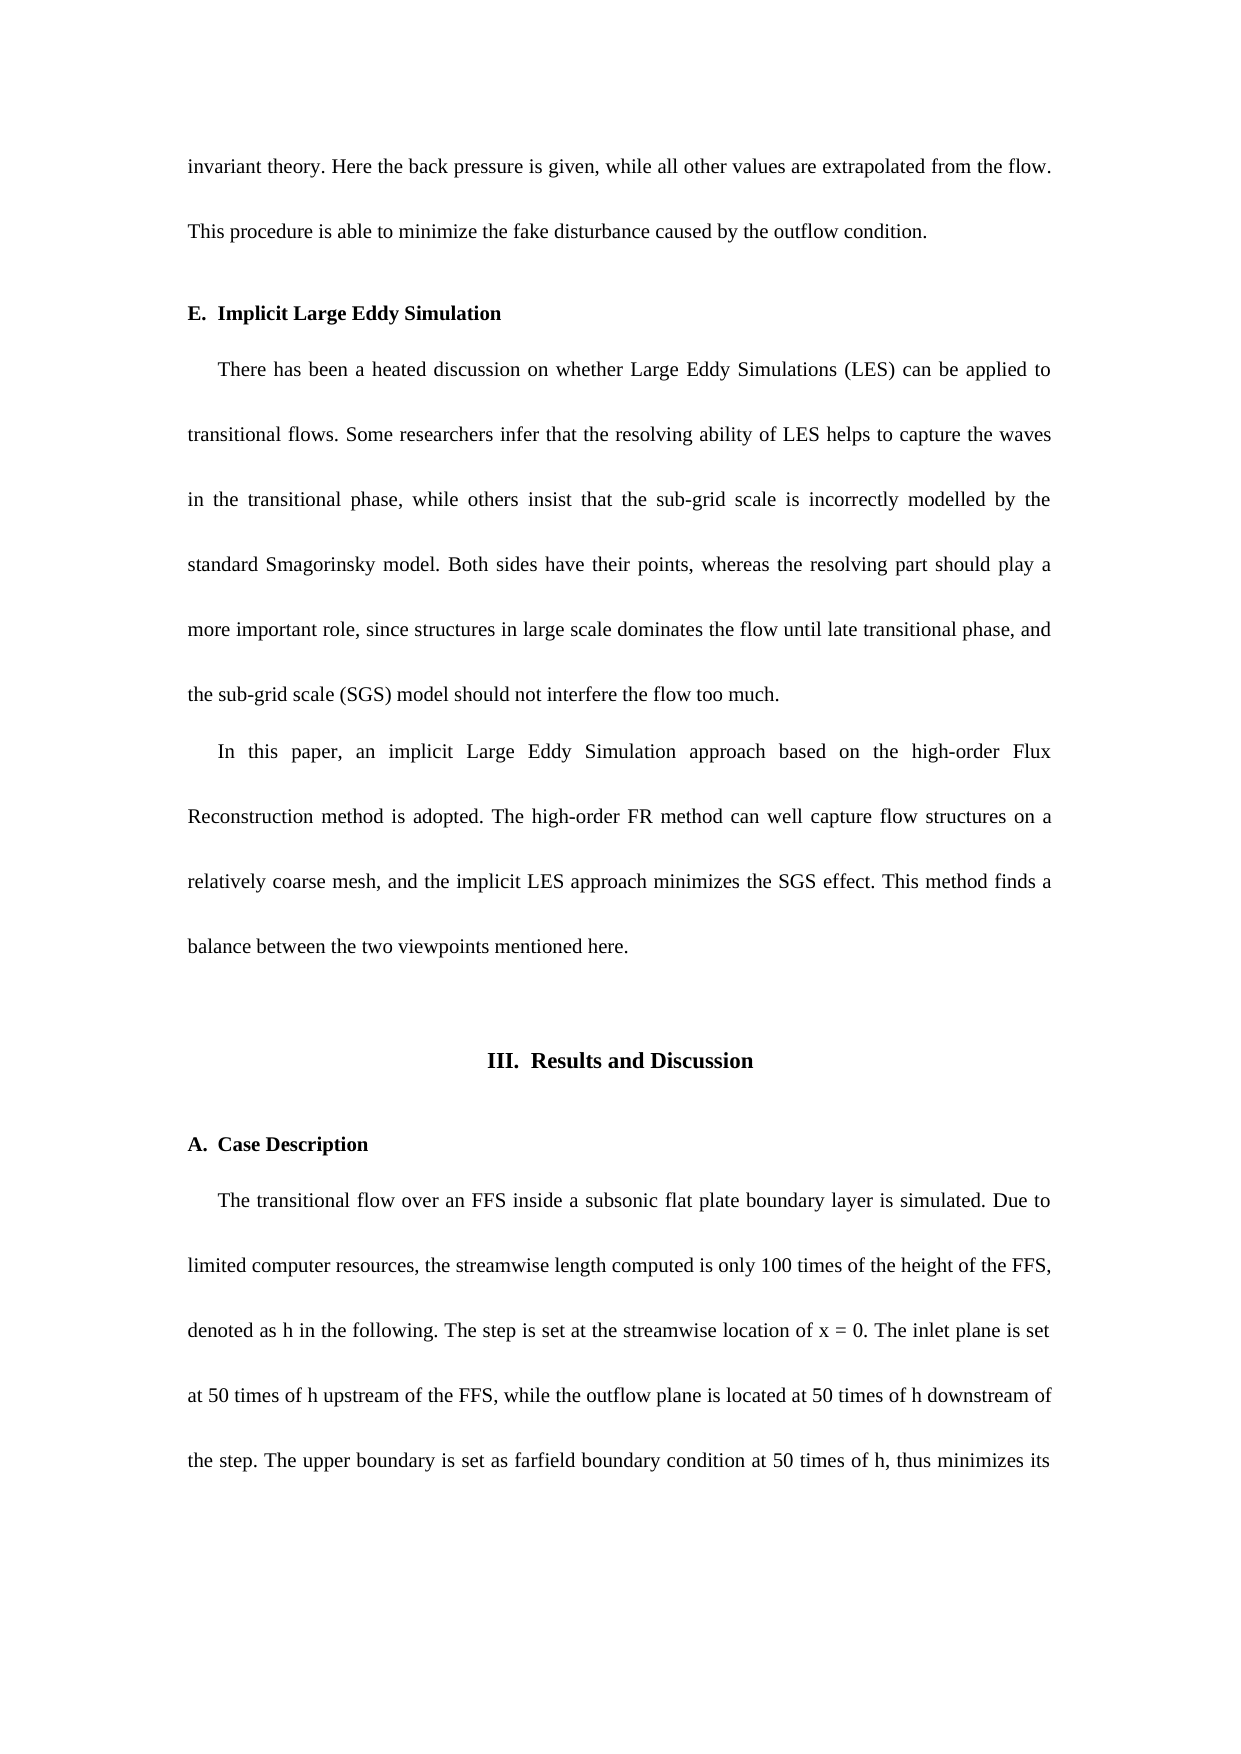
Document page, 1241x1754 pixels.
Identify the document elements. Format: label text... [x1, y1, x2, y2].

text There has been a heated discussion on whether Large Eddy Simulations (LES) can be applied to transitional flows. Some researchers infer that the resolving ability of LES helps to capture the waves in the transitional phase, while others insist that the sub-grid scale is incorrectly modelled by the standard Smagorinsky model. Both sides have their points, whereas the resolving part should play a more important role, since structures in large scale dominates the flow until late transitional phase, and the sub-grid scale (SGS) model should not interfere the flow too much. [187, 353, 1053, 711]
text In this paper, an implicit Large Eddy Simulation approach based on the high-order Flux Reconstruction method is adopted. The high-order FR method can well capture flow structures on a relatively coarse mesh, and the implicit LES approach minimizes the SGS effect. This method finds a balance between the two viewpoints mentioned here. [187, 735, 1053, 962]
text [187, 1184, 1053, 1477]
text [187, 150, 1053, 247]
subtitle Results and Discussion [187, 1044, 1053, 1076]
subtitle Case Description [187, 1128, 1053, 1160]
subtitle Implicit Large Eddy Simulation [187, 297, 1053, 329]
